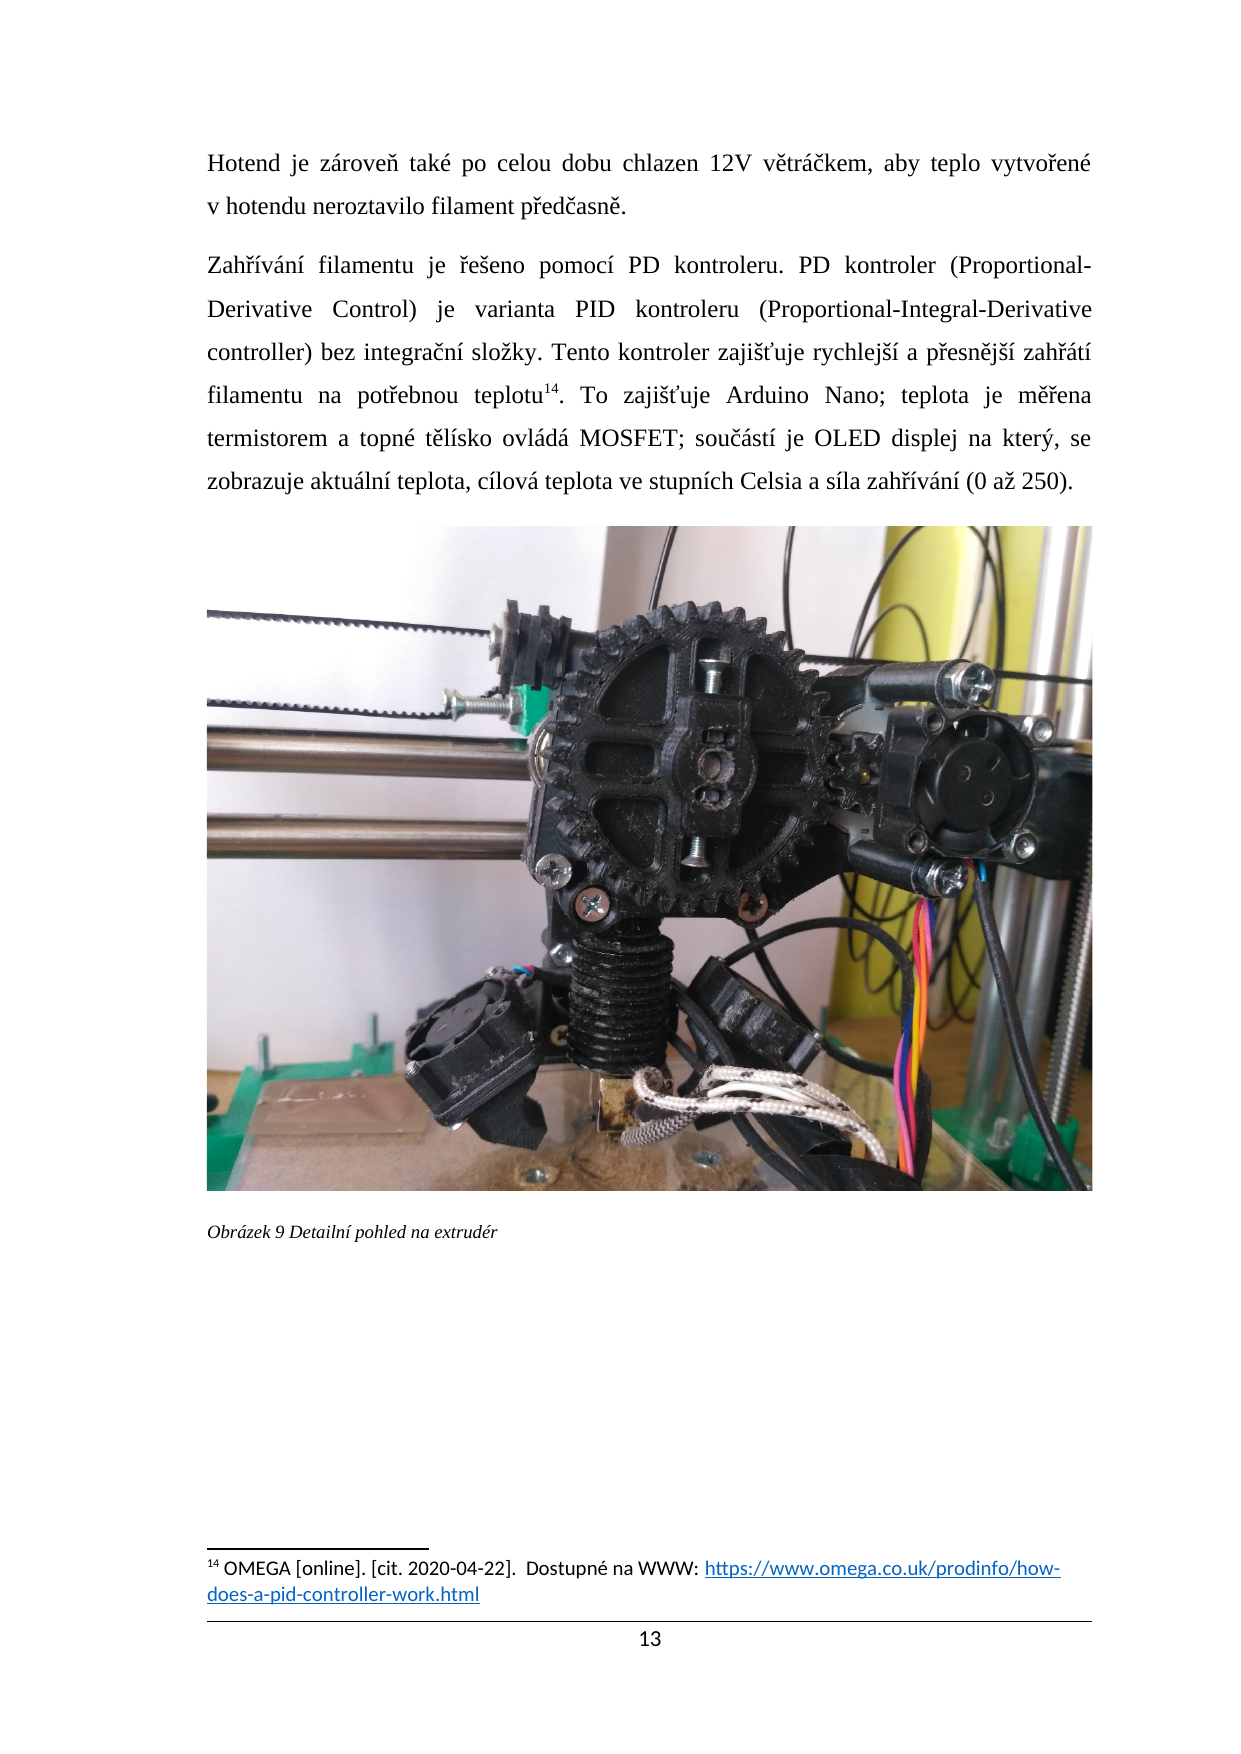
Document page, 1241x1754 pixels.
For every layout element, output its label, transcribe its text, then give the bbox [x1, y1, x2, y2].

picture [206, 526, 1093, 1191]
text Zahřívání filamentu je řešeno pomocí PD kontroleru. PD kontroler (Proportional-Derivative Control) je varianta PID kontroleru (Proportional-Integral-Derivative controller) bez integrační složky. Tento kontroler zajišťuje rychlejší a přesnější zahřátí filamentu na potřebnou teplotu. To zajišťuje Arduino Nano; teplota je měřena termistorem a topné tělísko ovládá MOSFET; součástí je OLED displej na který, se zobrazuje aktuální teplota, cílová teplota ve stupních Celsia a síla zahřívání (0 až 250). [207, 251, 1092, 495]
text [207, 148, 1092, 219]
text Obrázek 9 Detailní pohled na extrudér [207, 1221, 1092, 1243]
